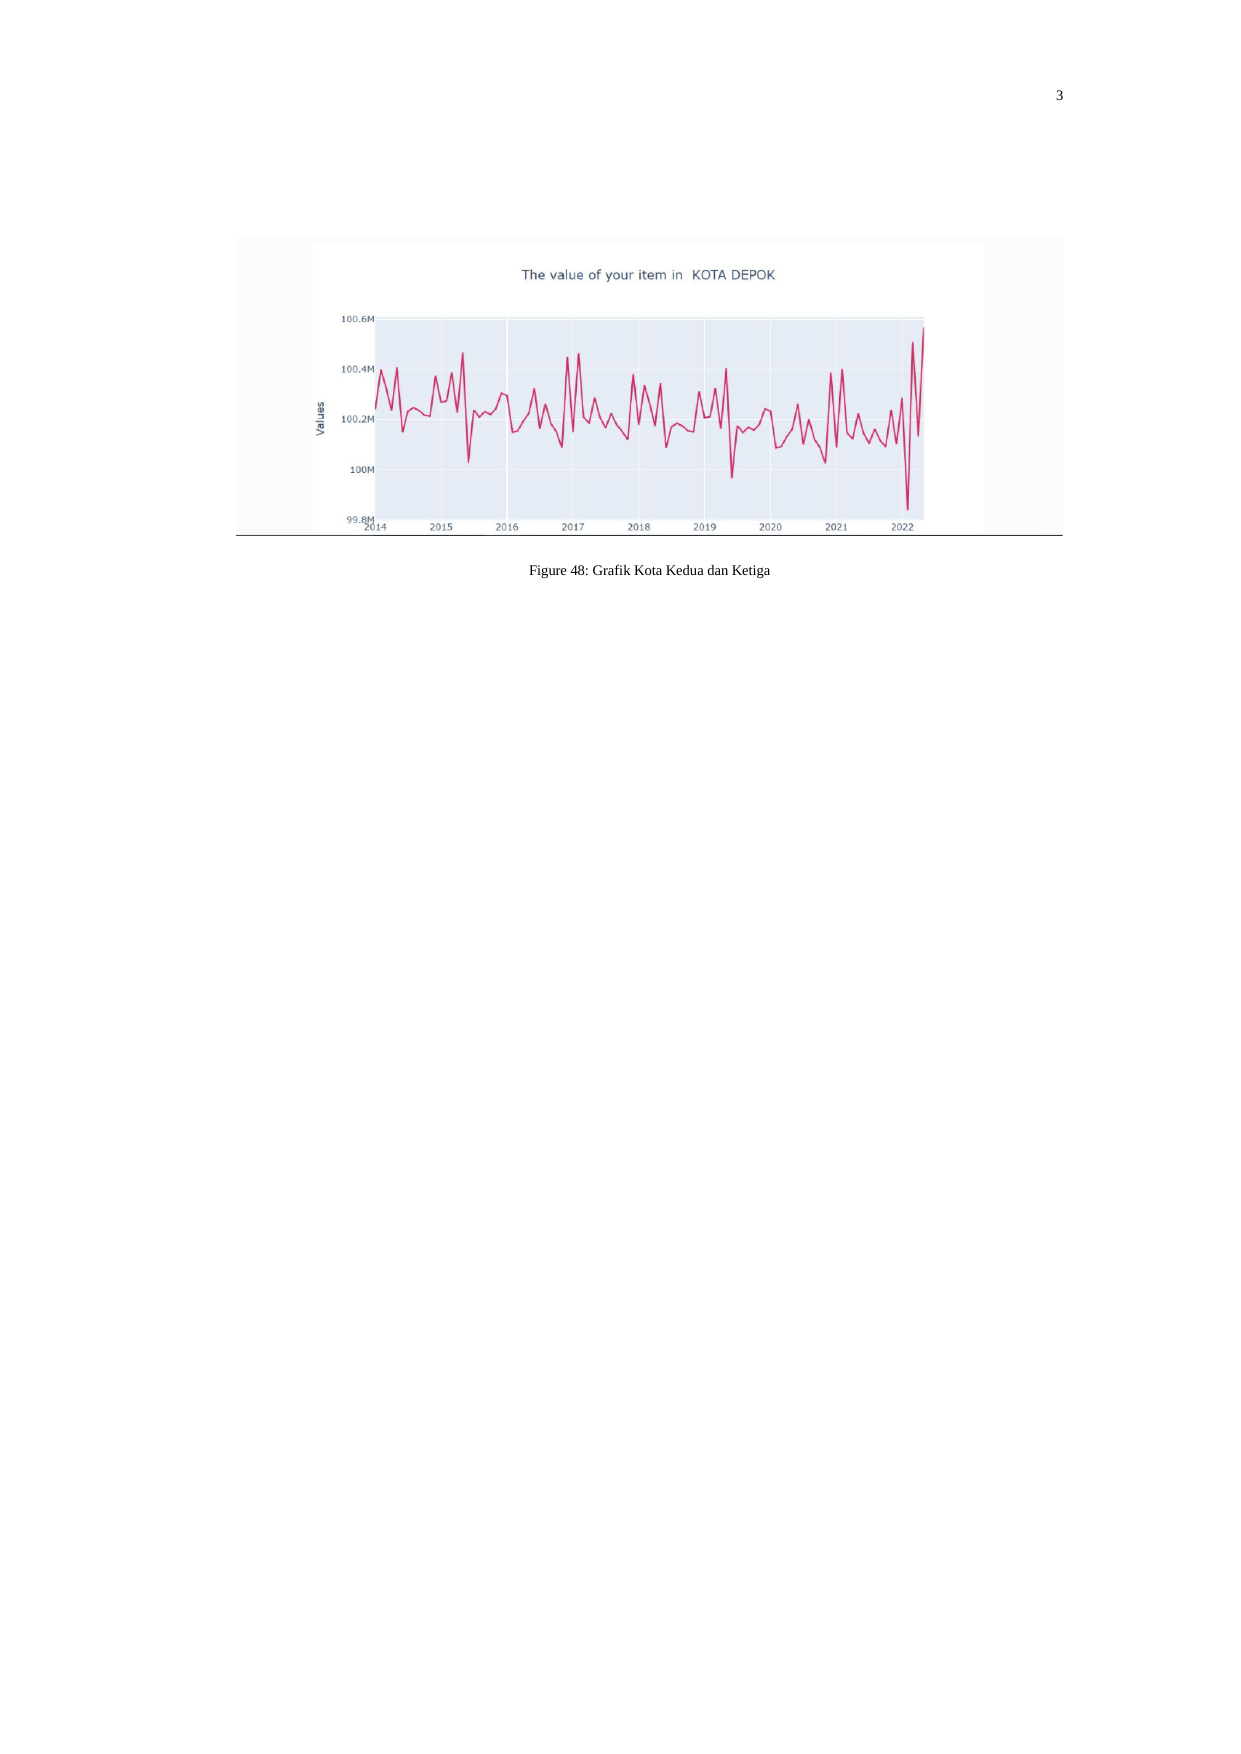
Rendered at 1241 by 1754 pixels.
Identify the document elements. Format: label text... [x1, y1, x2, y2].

text Figure 48: Grafik Kota Kedua dan Ketiga [236, 550, 1063, 579]
picture [236, 236, 1063, 536]
